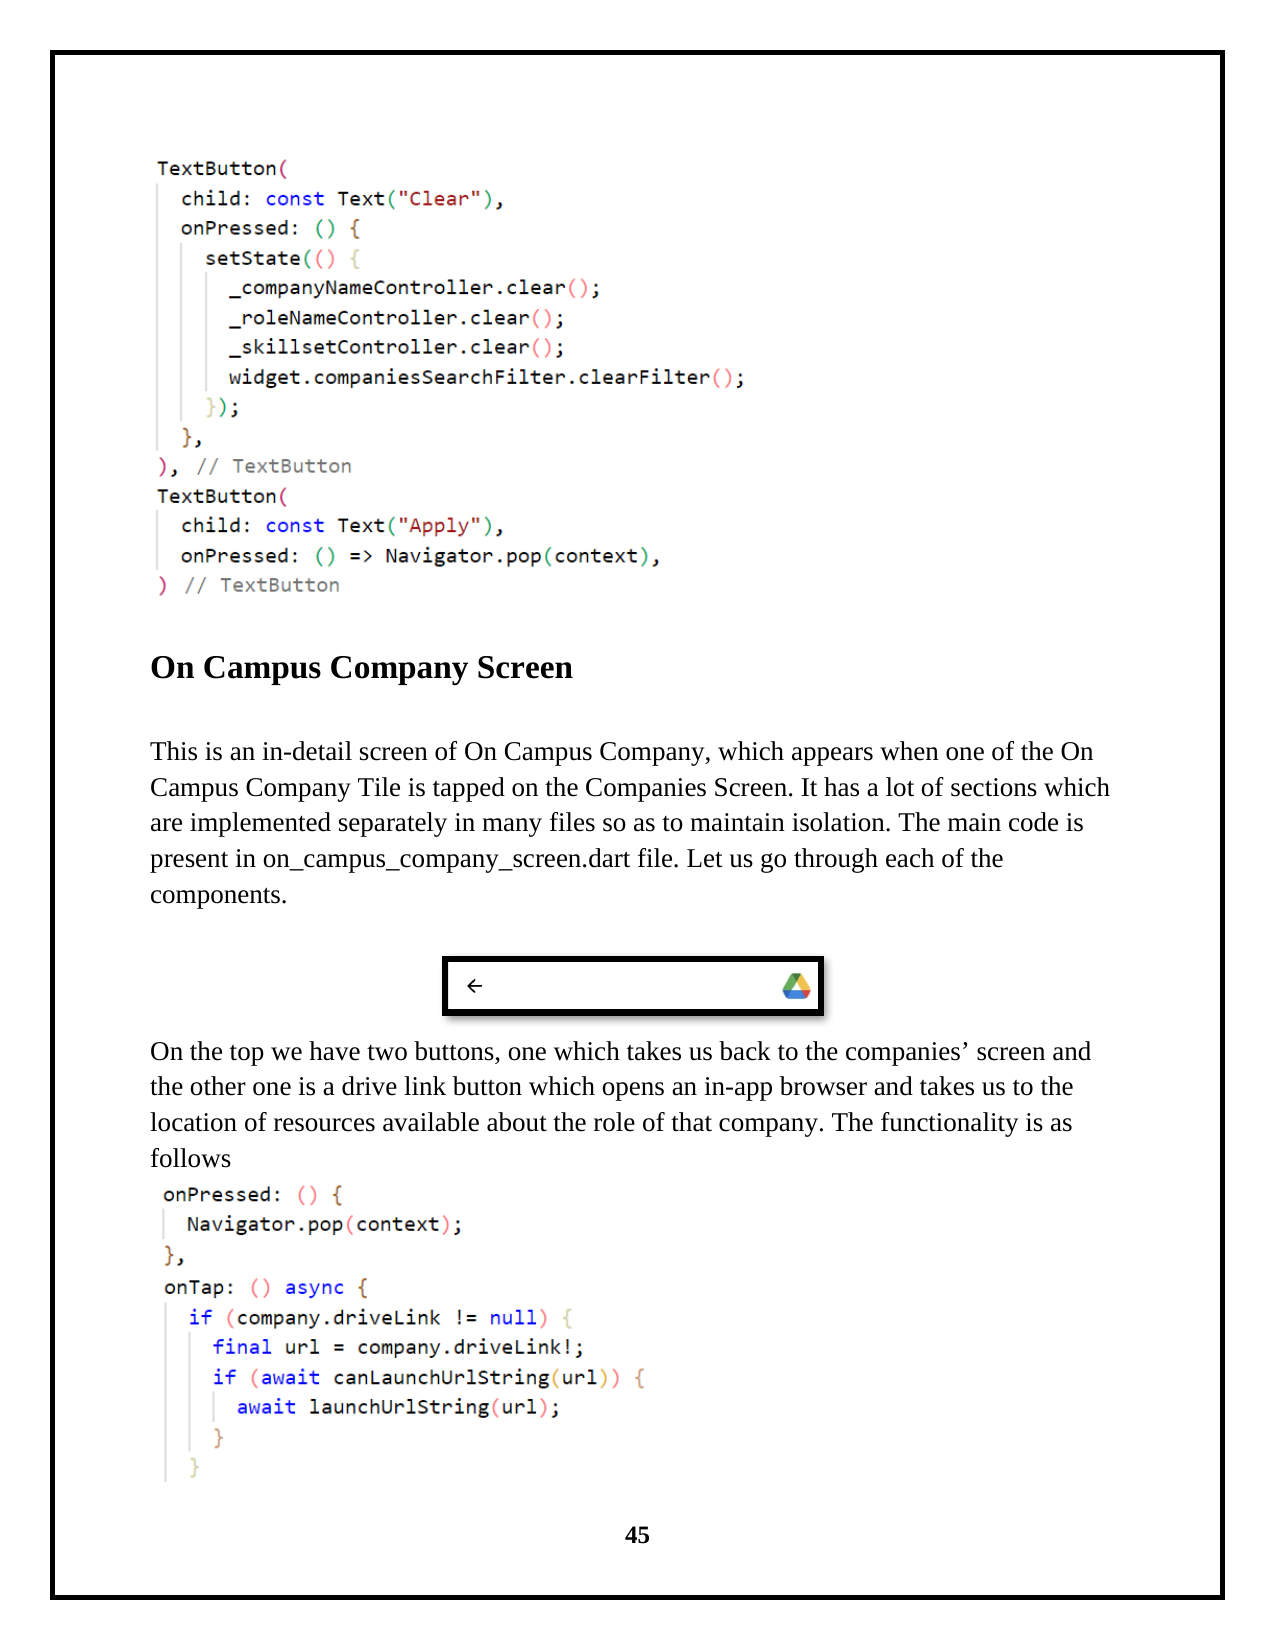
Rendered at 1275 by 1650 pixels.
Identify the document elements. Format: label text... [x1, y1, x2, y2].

picture [150, 150, 760, 599]
picture [448, 962, 818, 1009]
text On Campus Company Screen [150, 647, 1125, 685]
picture [150, 1177, 490, 1271]
text On the top we have two buttons, one which takes us back to the companies’ screen and the other one is a drive link button which opens an in-app browser and takes us to the location of resources available about the role of that company. The functionality is as follows [150, 1034, 1125, 1173]
picture [150, 1274, 681, 1484]
text This is an in-detail screen of On Campus Company, which appears when one of the On Campus Company Tile is tapped on the Companies Screen. It has a lot of sections which are implemented separately in many files so as to maintain isolation. The main code is present in on_campus_company_screen.dart file. Let us go through each of the components. [150, 735, 1125, 909]
